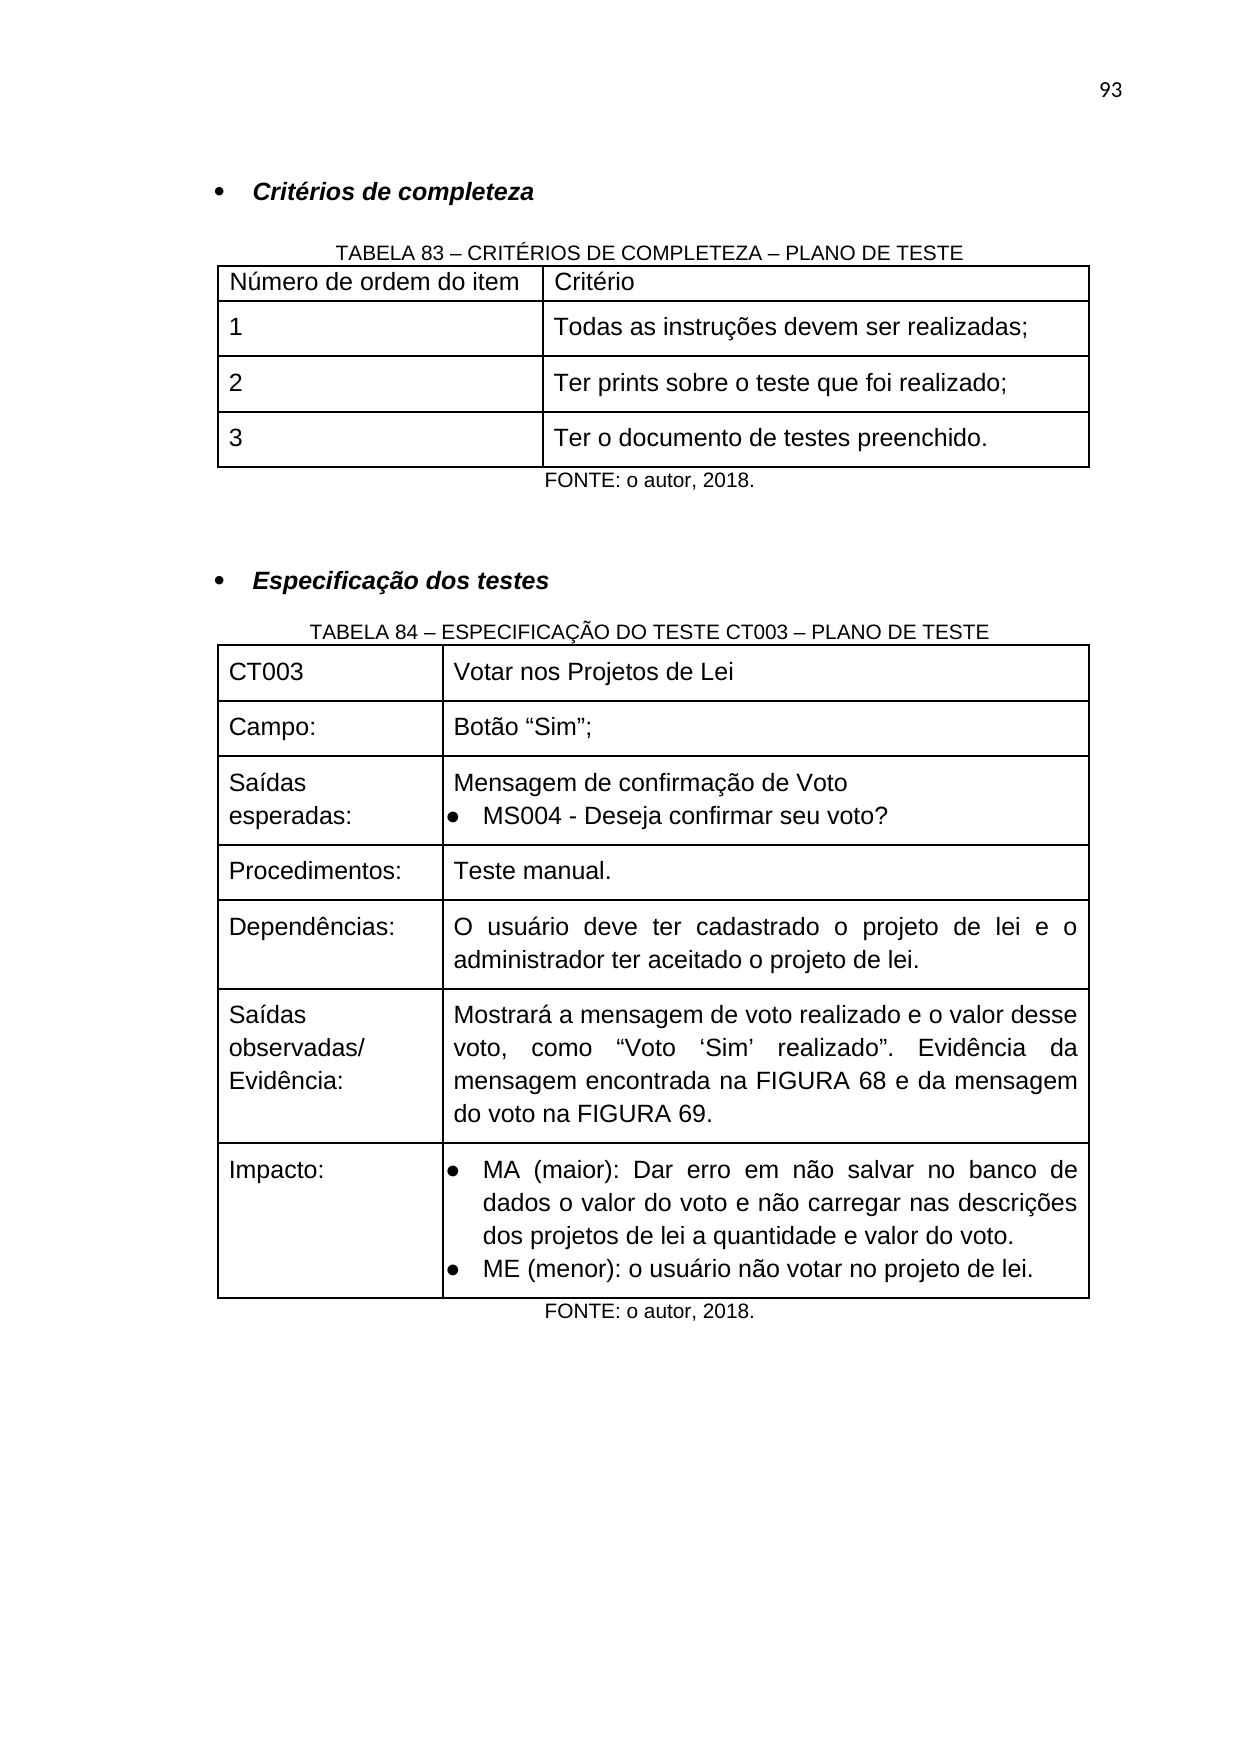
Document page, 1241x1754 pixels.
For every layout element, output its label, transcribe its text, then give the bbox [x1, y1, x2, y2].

table_cell Mensagem de confirmação de Voto MS004 - Deseja confirmar seu voto? [444, 757, 1088, 844]
text TABELA 84 – ESPECIFICAÇÃO DO TESTE CT003 – PLANO DE TESTE [177, 620, 1122, 644]
table_cell Saídas observadas/ Evidência: [219, 990, 442, 1142]
table_cell 1 [219, 302, 542, 355]
table_cell O usuário deve ter cadastrado o projeto de lei e o administrador ter aceitado o projeto de lei. [444, 901, 1088, 988]
table_cell Impacto: [219, 1144, 442, 1297]
text FONTE: o autor, 2018. [177, 468, 1122, 492]
table_cell MA (maior): Dar erro em não salvar no banco de dados o valor do voto e não carregar nas descrições dos projetos de lei a quantidade e valor do voto. ME (menor): o usuário não votar no projeto de lei. [444, 1144, 1088, 1297]
table_cell Todas as instruções devem ser realizadas; [544, 302, 1088, 355]
text FONTE: o autor, 2018. [177, 1299, 1122, 1323]
table_cell Botão “Sim”; [444, 702, 1088, 755]
table_cell Teste manual. [444, 846, 1088, 899]
table_cell Procedimentos: [219, 846, 442, 899]
list Critérios de completeza [215, 177, 1122, 206]
text TABELA 83 – CRITÉRIOS DE COMPLETEZA – PLANO DE TESTE [177, 241, 1122, 265]
table_cell Saídas esperadas: [219, 757, 442, 844]
table_cell 2 [219, 357, 542, 411]
table_cell 3 [219, 413, 542, 466]
table_header CT003 [219, 646, 442, 699]
table_header Critério [544, 267, 1088, 300]
table_cell Campo: [219, 702, 442, 755]
table_header Número de ordem do item [219, 267, 542, 300]
list Especificação dos testes [215, 566, 1122, 595]
table_cell Ter prints sobre o teste que foi realizado; [544, 357, 1088, 411]
table_header Votar nos Projetos de Lei [444, 646, 1088, 699]
table_cell Mostrará a mensagem de voto realizado e o valor desse voto, como “Voto ‘Sim’ realizado”. Evidência da mensagem encontrada na FIGURA 68 e da mensagem do voto na FIGURA 69. [444, 990, 1088, 1142]
table_cell Ter o documento de testes preenchido. [544, 413, 1088, 466]
table_cell Dependências: [219, 901, 442, 988]
